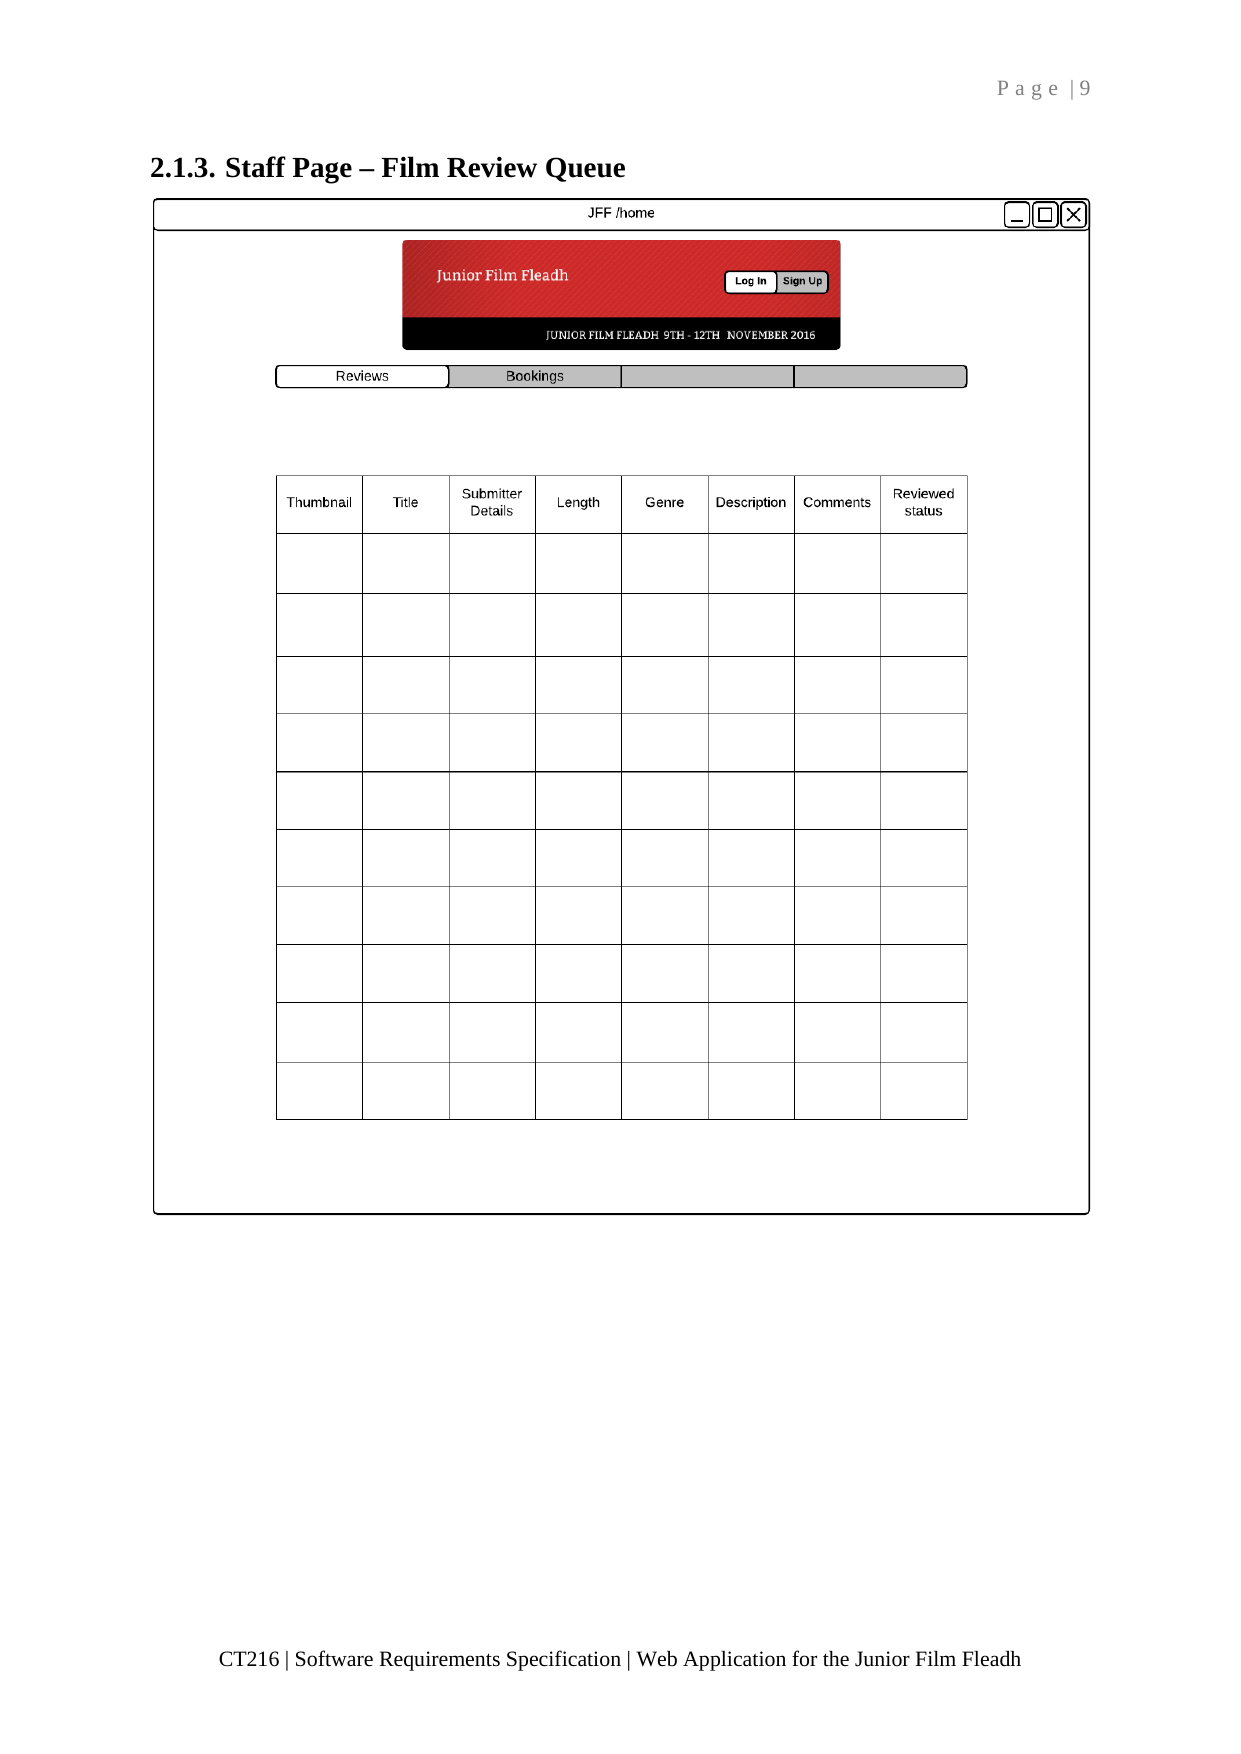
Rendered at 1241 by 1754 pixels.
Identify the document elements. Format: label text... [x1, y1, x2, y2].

subtitle Staff Page – Film Review Queue [150, 150, 1090, 183]
picture [150, 196, 1092, 1218]
